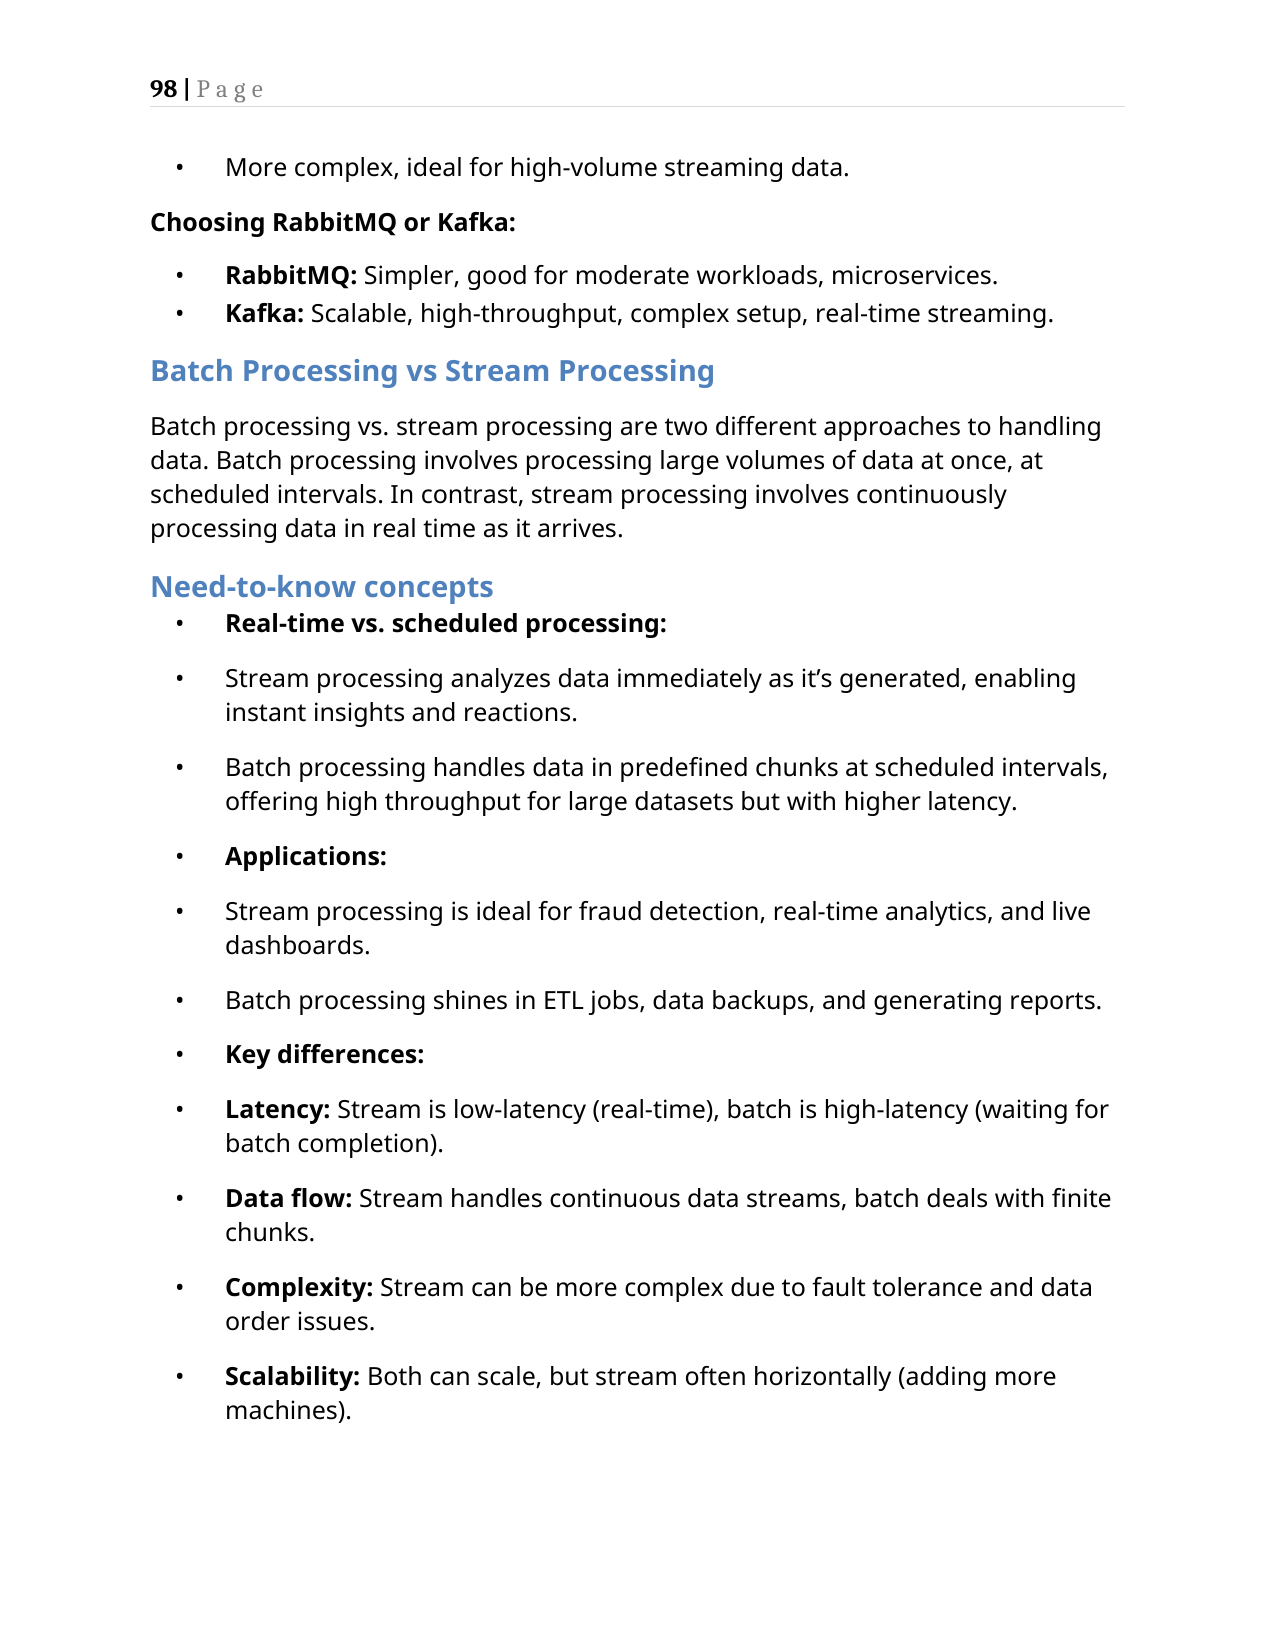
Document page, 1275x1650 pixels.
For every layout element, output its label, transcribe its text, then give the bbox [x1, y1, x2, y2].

list RabbitMQ: Simpler, good for moderate workloads, microservices. [175, 258, 1125, 292]
list Batch processing shines in ETL jobs, data backups, and generating reports. [175, 982, 1125, 1016]
list Real-time vs. scheduled processing: [175, 606, 1125, 640]
list Batch processing handles data in predefined chunks at scheduled intervals, offering high throughput for large datasets but with higher latency. [175, 749, 1125, 818]
list Stream processing is ideal for fraud detection, real-time analytics, and live dashboards. [175, 893, 1125, 961]
subtitle Batch Processing vs Stream Processing [150, 350, 1125, 390]
text Batch processing vs. stream processing are two different approaches to handling data. Batch processing involves processing large volumes of data at once, at scheduled intervals. In contrast, stream processing involves continuously processing data in real time as it arrives. [150, 409, 1125, 545]
list Data flow: Stream handles continuous data streams, batch deals with finite chunks. [175, 1181, 1125, 1249]
list Latency: Stream is low-latency (real-time), batch is high-latency (waiting for batch completion). [175, 1092, 1125, 1160]
text Choosing RabbitMQ or Kafka: [150, 205, 1125, 239]
list More complex, ideal for high-volume streaming data. [175, 150, 1125, 184]
list Complexity: Stream can be more complex due to fault tolerance and data order issues. [175, 1270, 1125, 1338]
list Scalability: Both can scale, but stream often horizontally (adding more machines). [175, 1359, 1125, 1427]
list Applications: [175, 838, 1125, 872]
list Stream processing analyzes data immediately as it’s generated, enabling instant insights and reactions. [175, 661, 1125, 729]
list Key differences: [175, 1037, 1125, 1071]
subtitle Need-to-know concepts [150, 566, 1125, 606]
list Kafka: Scalable, high-throughput, complex setup, real-time streaming. [175, 296, 1125, 329]
